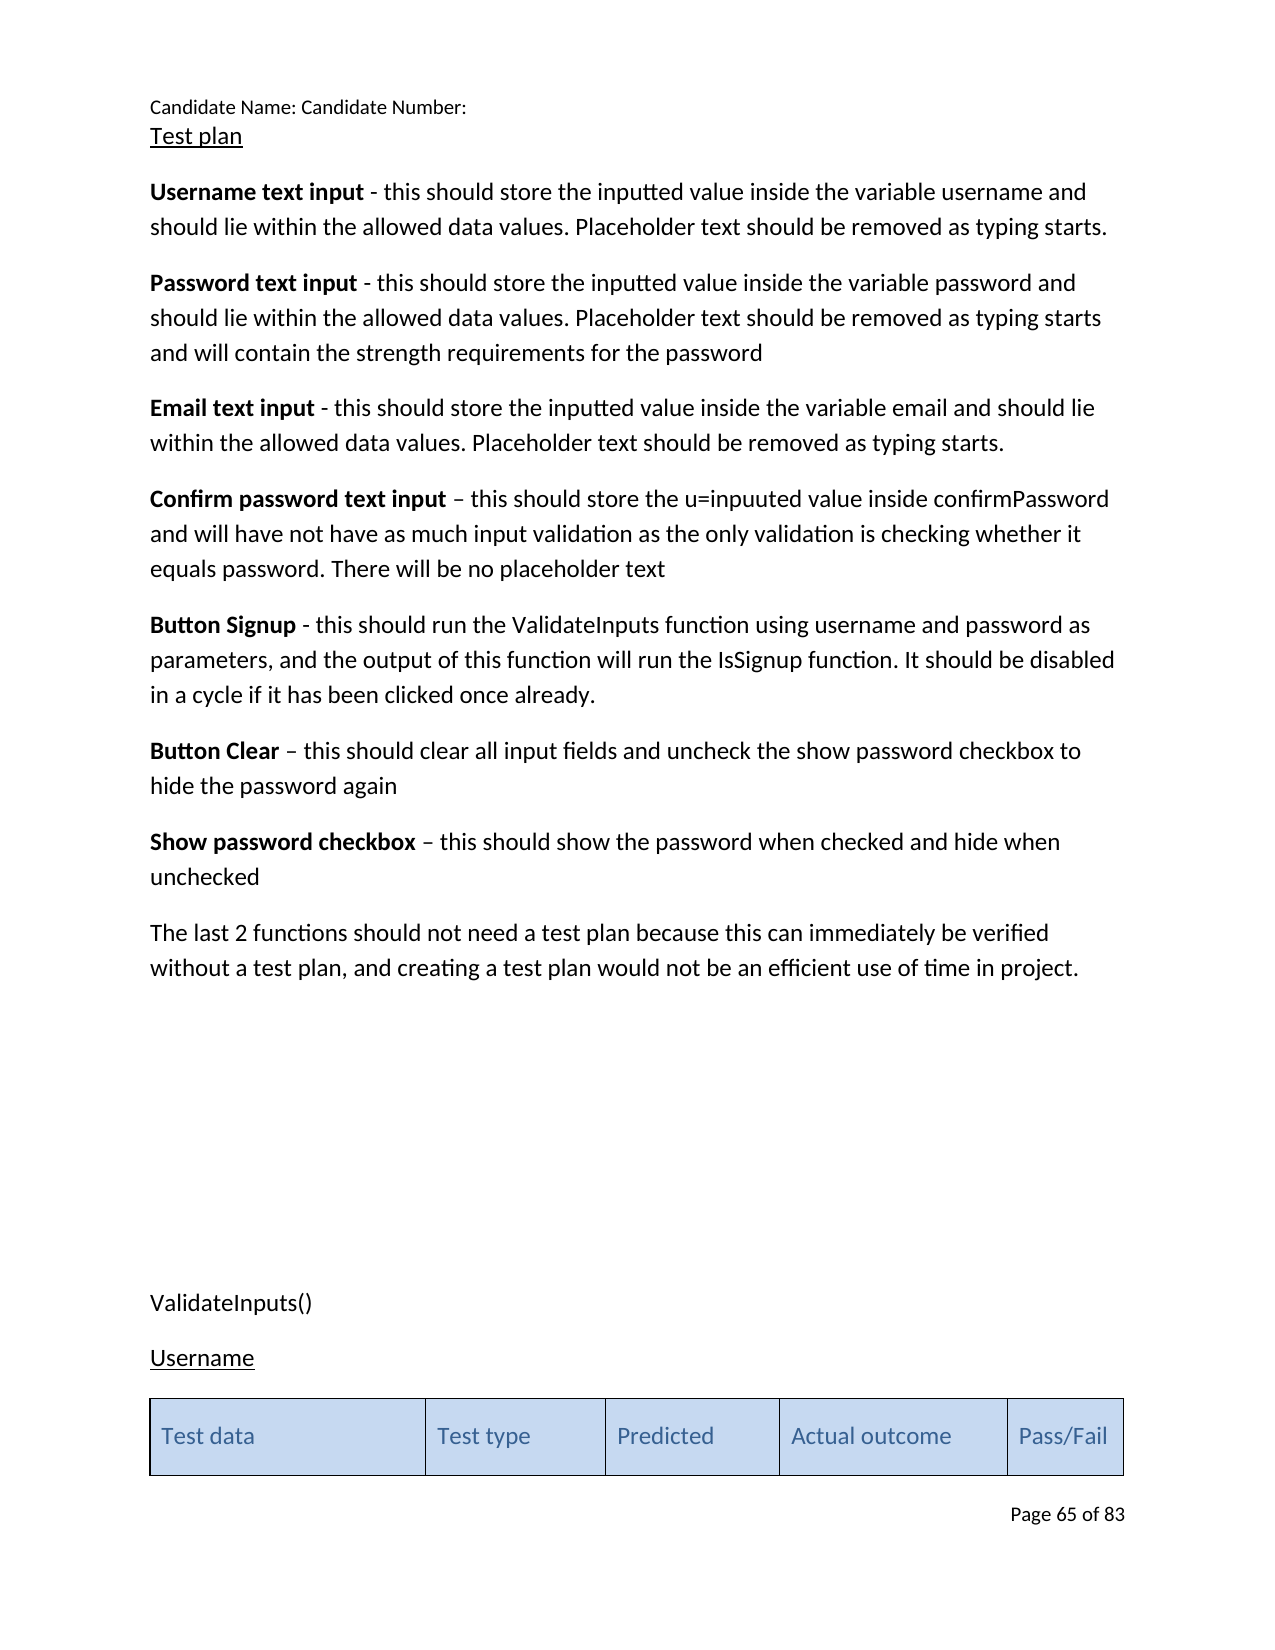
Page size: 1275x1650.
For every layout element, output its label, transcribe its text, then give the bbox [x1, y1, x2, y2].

text Confirm password text input – this should store the u=inpuuted value inside confirmPassword and will have not have as much input validation as the only validation is checking whether it equals password. There will be no placeholder text [150, 483, 1125, 584]
text The last 2 functions should not need a test plan because this can immediately be verified without a test plan, and creating a test plan would not be an efficient use of time in project. [150, 917, 1125, 982]
table_header Test data [151, 1399, 425, 1475]
table_header Pass/Fail [1008, 1399, 1123, 1475]
text Button Clear – this should clear all input fields and uncheck the show password checkbox to hide the password again [150, 735, 1125, 801]
text Username text input - this should store the inputted value inside the variable username and should lie within the allowed data values. Placeholder text should be removed as typing starts. [150, 176, 1125, 241]
text Button Signup - this should run the ValidateInputs function using username and password as parameters, and the output of this function will run the IsSignup function. It should be disabled in a cycle if it has been clicked once already. [150, 609, 1125, 710]
text Username [150, 1342, 1125, 1373]
table_header Test type [426, 1399, 605, 1475]
text Show password checkbox – this should show the password when checked and hide when unchecked [150, 826, 1125, 891]
text ValidateInputs() [150, 1287, 1125, 1317]
table_header Actual outcome [780, 1399, 1007, 1475]
text Test plan [150, 120, 1125, 151]
text Email text input - this should store the inputted value inside the variable email and should lie within the allowed data values. Placeholder text should be removed as typing starts. [150, 392, 1125, 458]
text Password text input - this should store the inputted value inside the variable password and should lie within the allowed data values. Placeholder text should be removed as typing starts and will contain the strength requirements for the password [150, 267, 1125, 367]
table_header Predicted outcome [606, 1399, 779, 1475]
